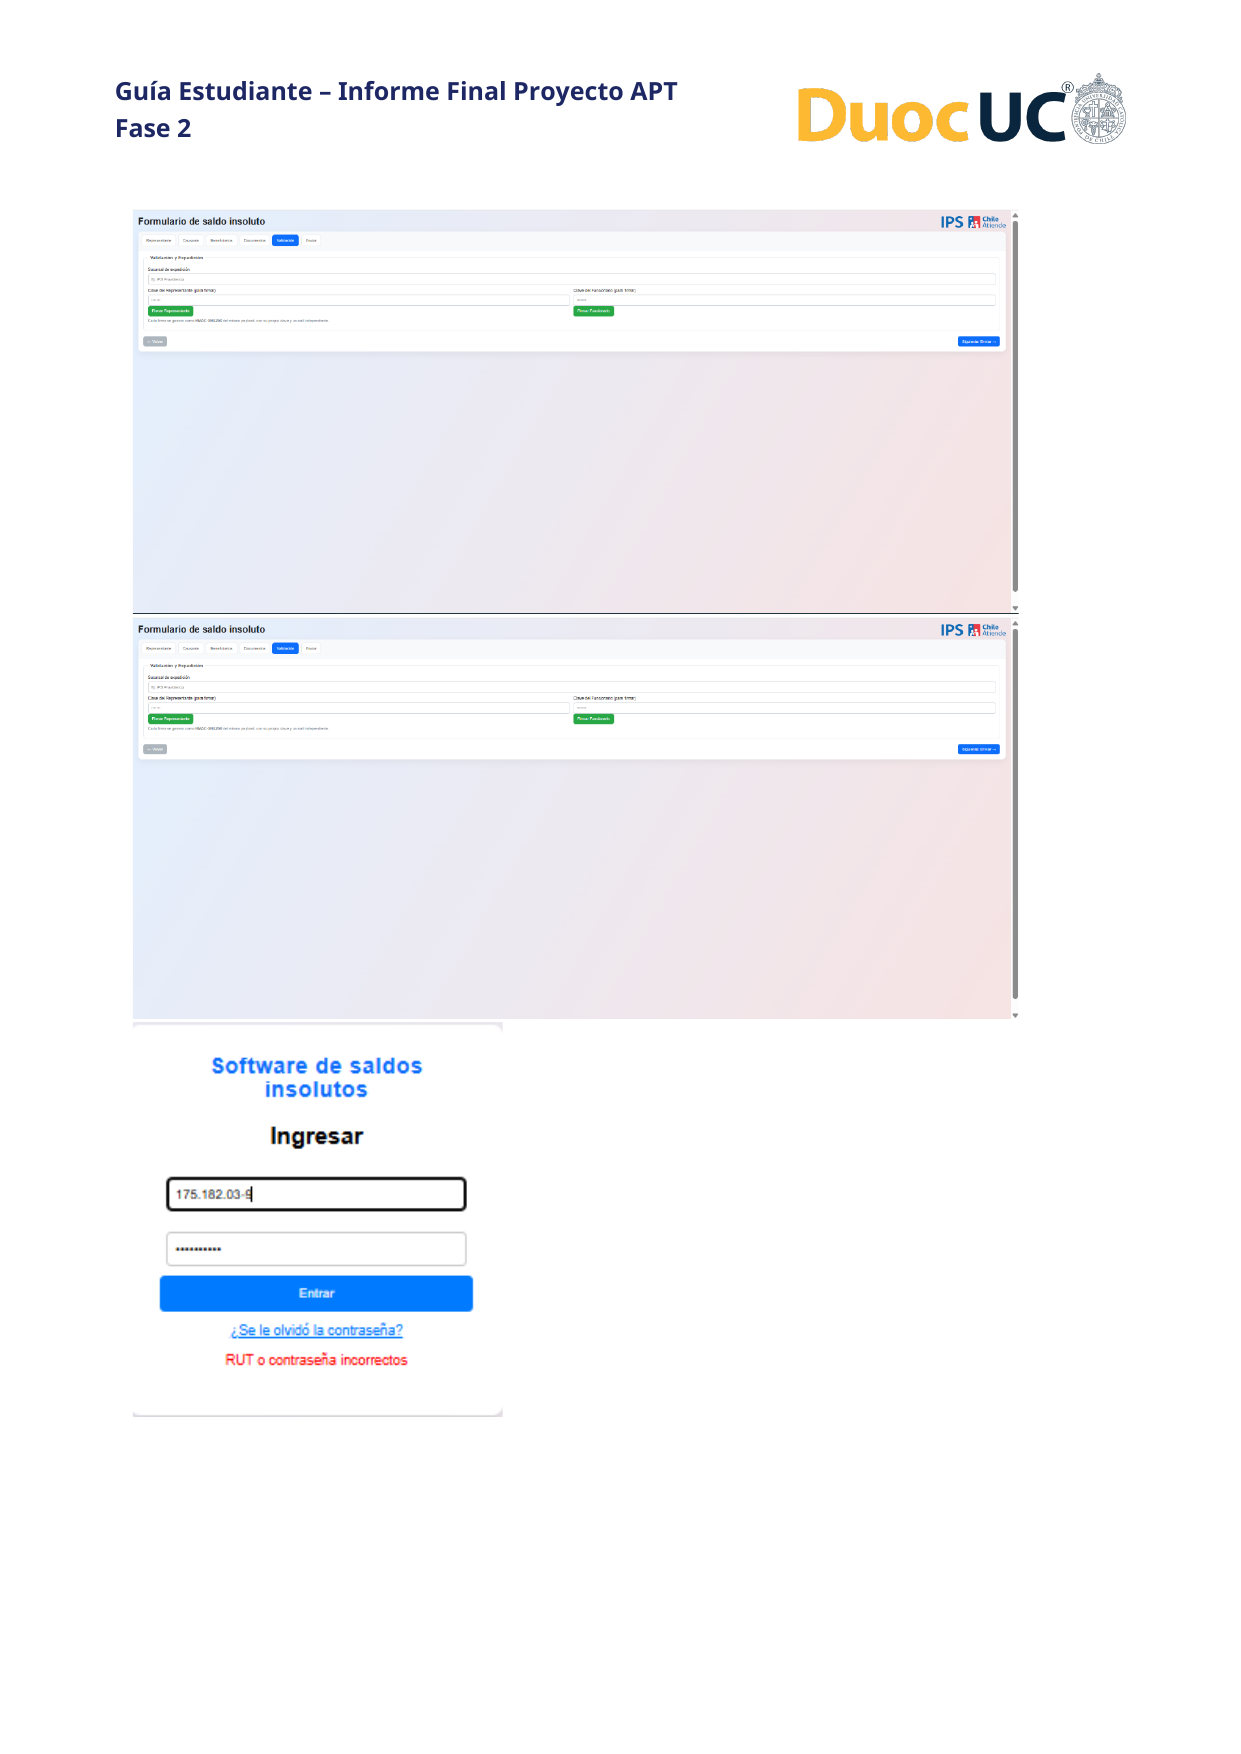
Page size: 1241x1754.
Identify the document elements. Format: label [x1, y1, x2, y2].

picture [132, 1022, 503, 1417]
picture [798, 73, 1126, 144]
picture [132, 209, 1019, 614]
picture [132, 617, 1019, 1019]
